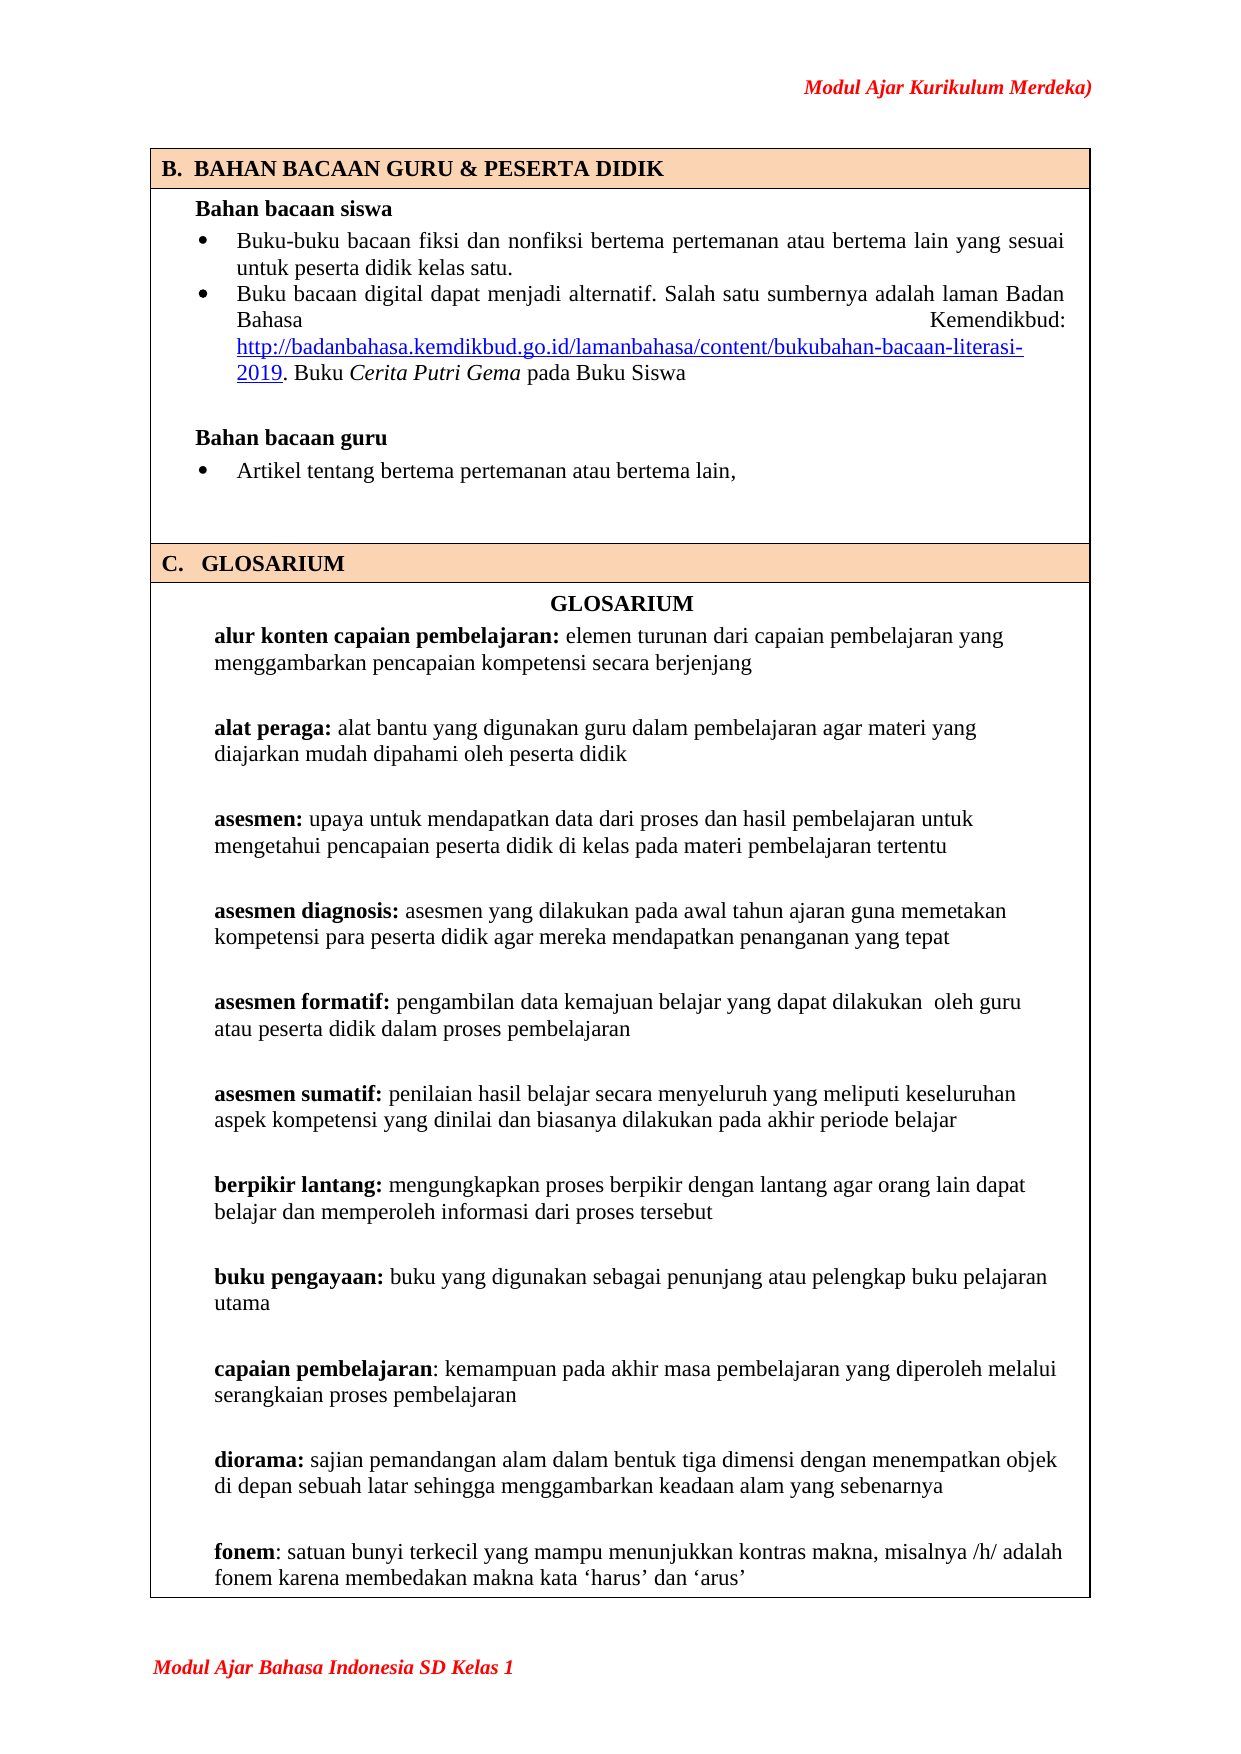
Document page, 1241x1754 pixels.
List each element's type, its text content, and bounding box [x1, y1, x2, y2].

table_header B. BAHAN BACAAN GURU & PESERTA DIDIK [151, 149, 1089, 188]
table_cell Bahan bacaan siswa Buku-buku bacaan fiksi dan nonfiksi bertema pertemanan atau bertema lain yang sesuai untuk peserta didik kelas satu. Buku bacaan digital dapat menjadi alternatif. Salah satu sumbernya adalah laman Badan Bahasa Kemendikbud: http://badanbahasa.kemdikbud.go.id/lamanbahasa/content/bukubahan-bacaan-literasi-2019. Buku Cerita Putri Gema pada Buku Siswa Bahan bacaan guru Artikel tentang bertema pertemanan atau bertema lain, [151, 189, 1089, 542]
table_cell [151, 583, 1089, 1597]
table_cell C. GLOSARIUM [151, 544, 1089, 582]
